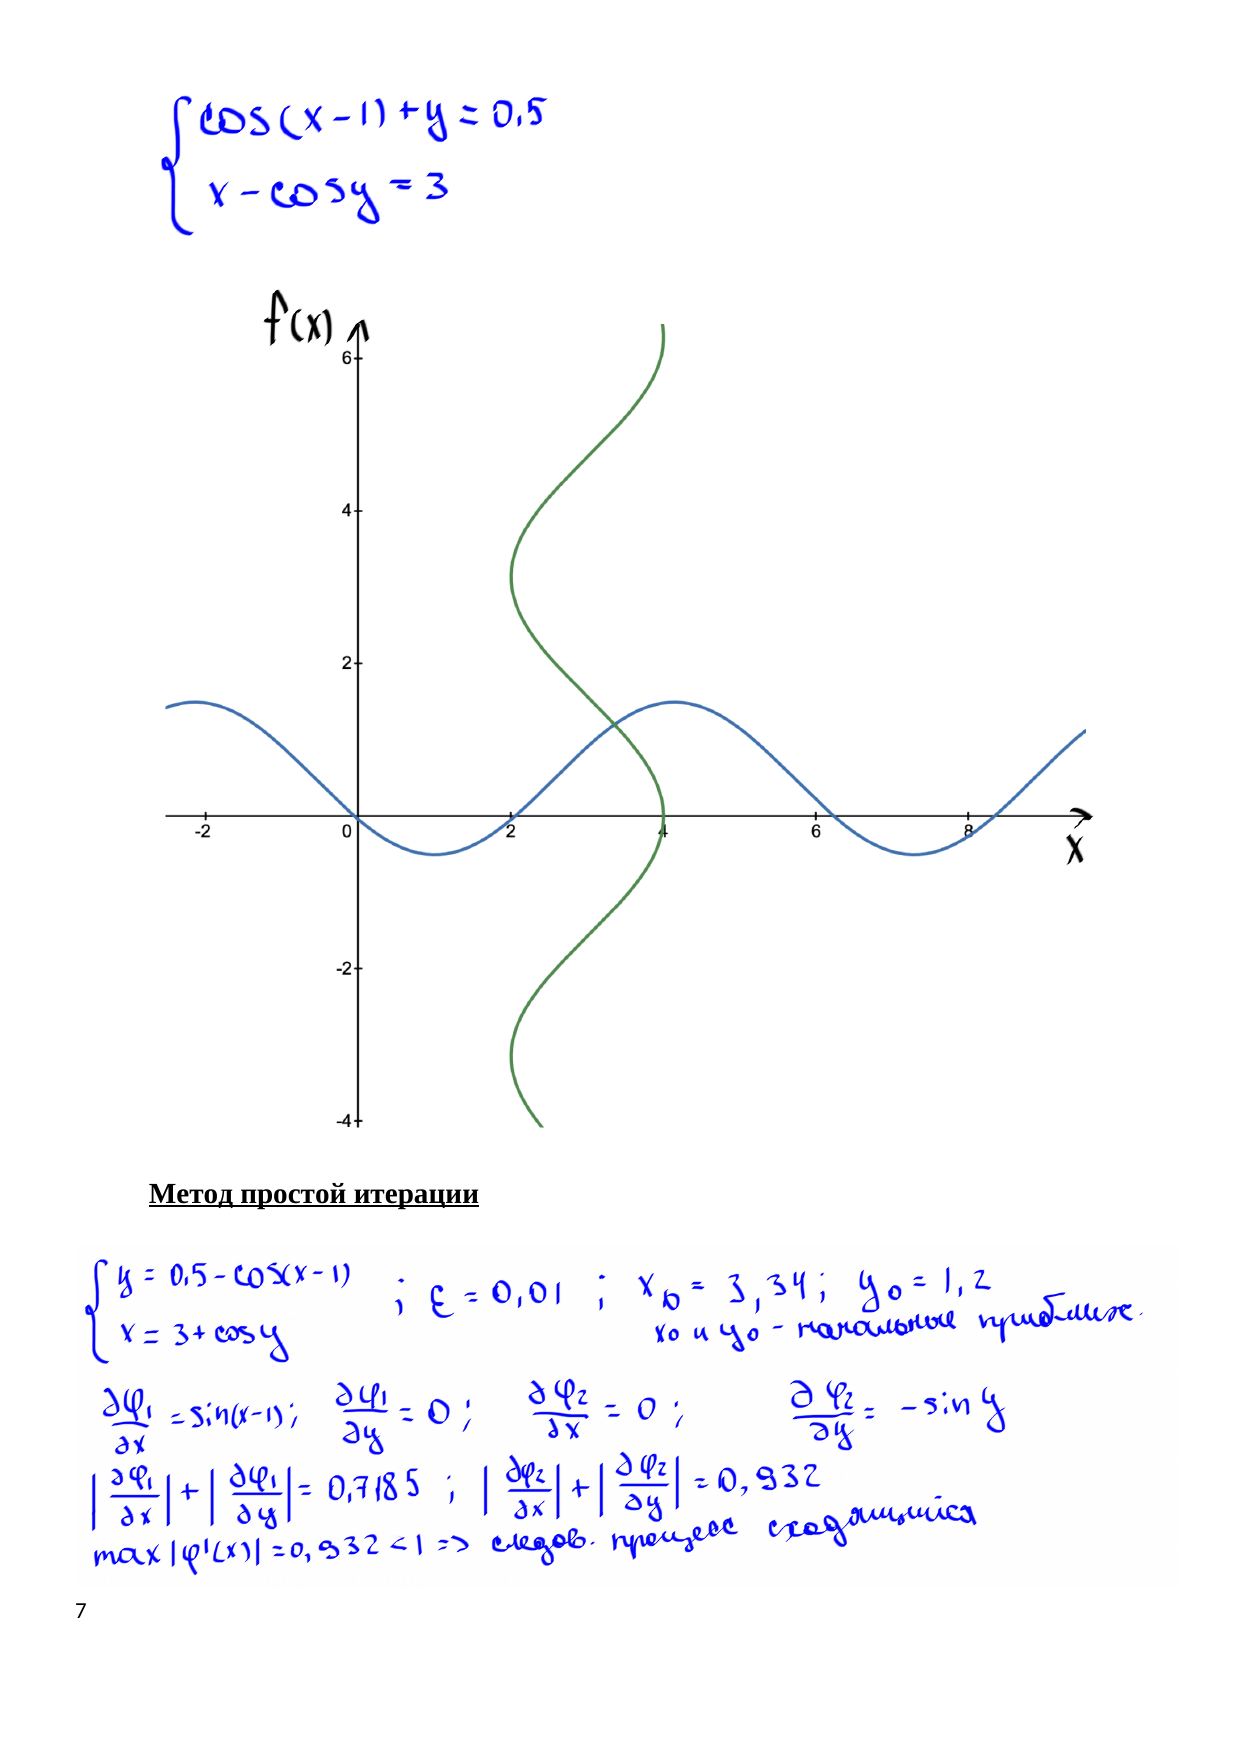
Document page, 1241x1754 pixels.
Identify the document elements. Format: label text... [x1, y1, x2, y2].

picture [148, 75, 591, 246]
picture [75, 1243, 1180, 1587]
picture [148, 279, 1118, 1158]
text Метод простой итерации [75, 1176, 1165, 1210]
